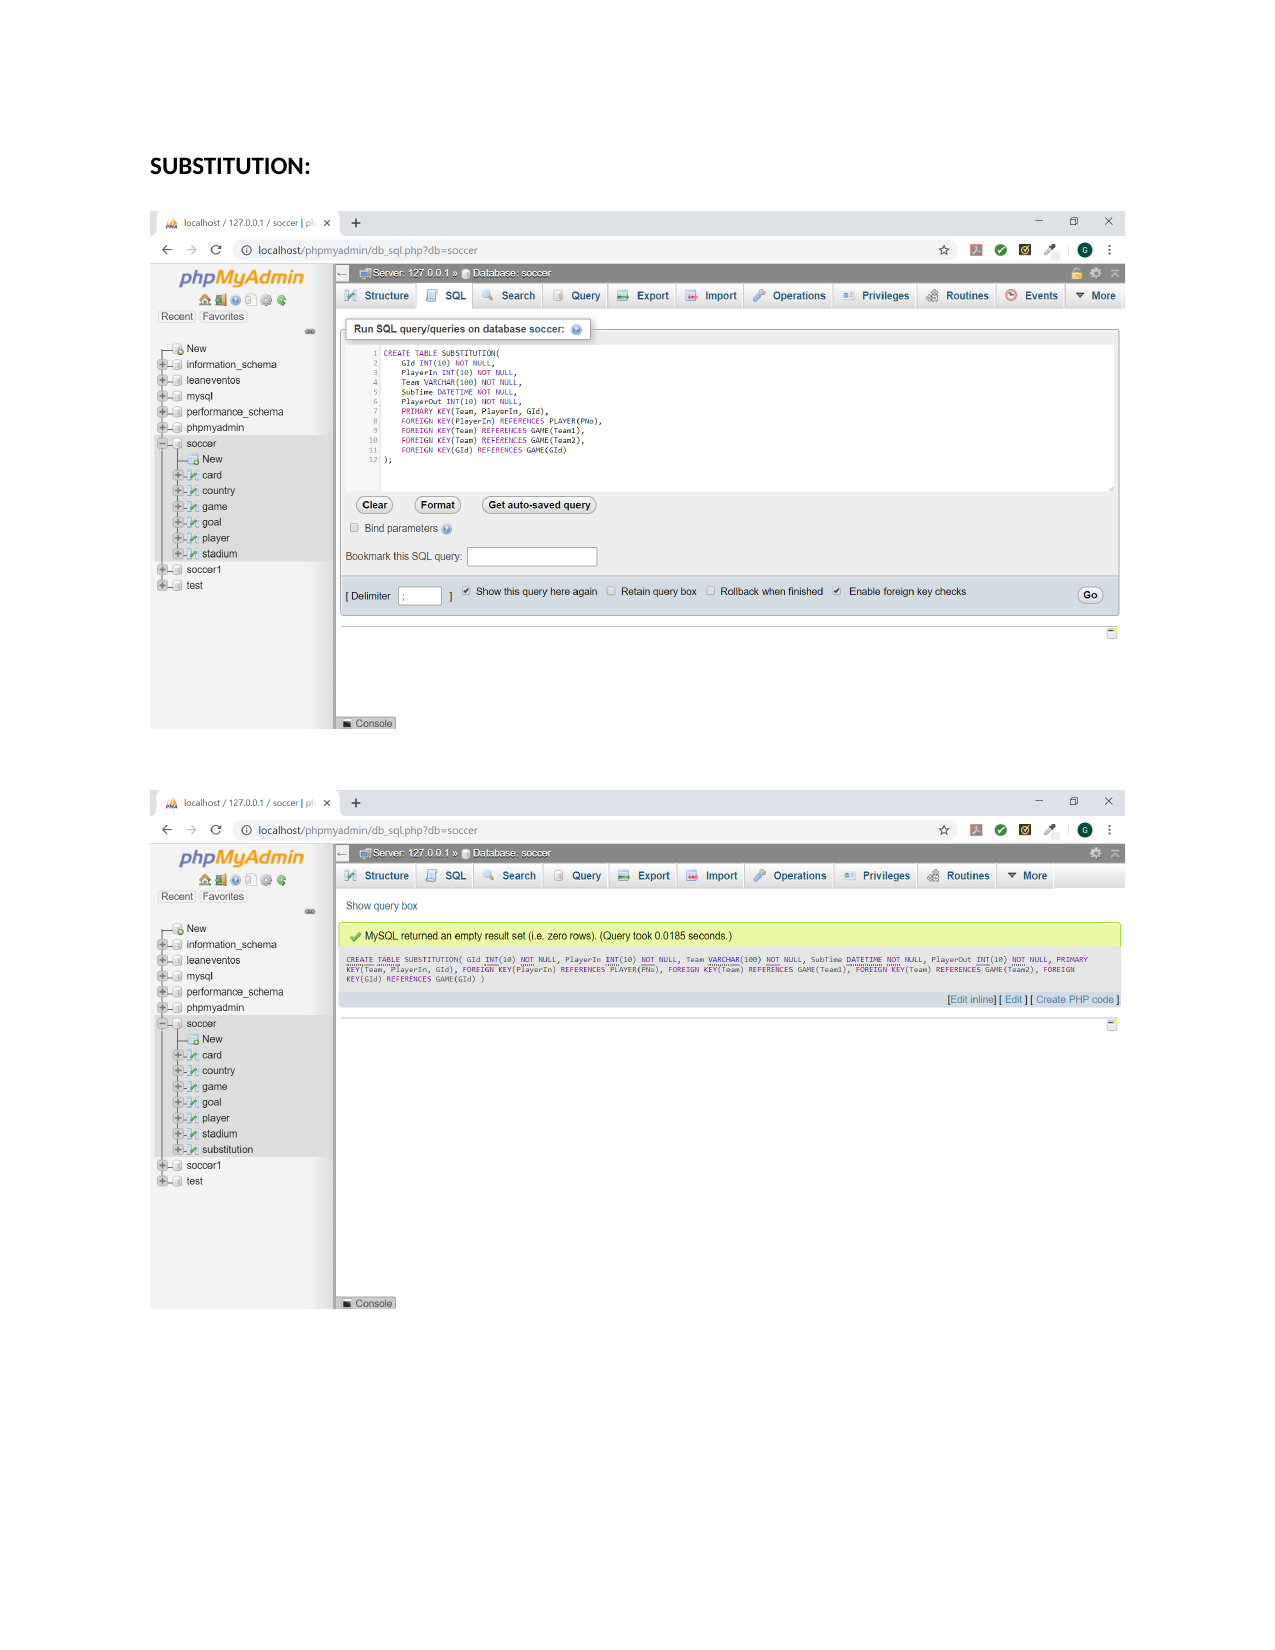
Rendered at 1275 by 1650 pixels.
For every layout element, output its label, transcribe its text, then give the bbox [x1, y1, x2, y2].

text SUBSTITUTION: [150, 150, 1125, 181]
picture [150, 211, 1125, 729]
picture [150, 790, 1125, 1309]
